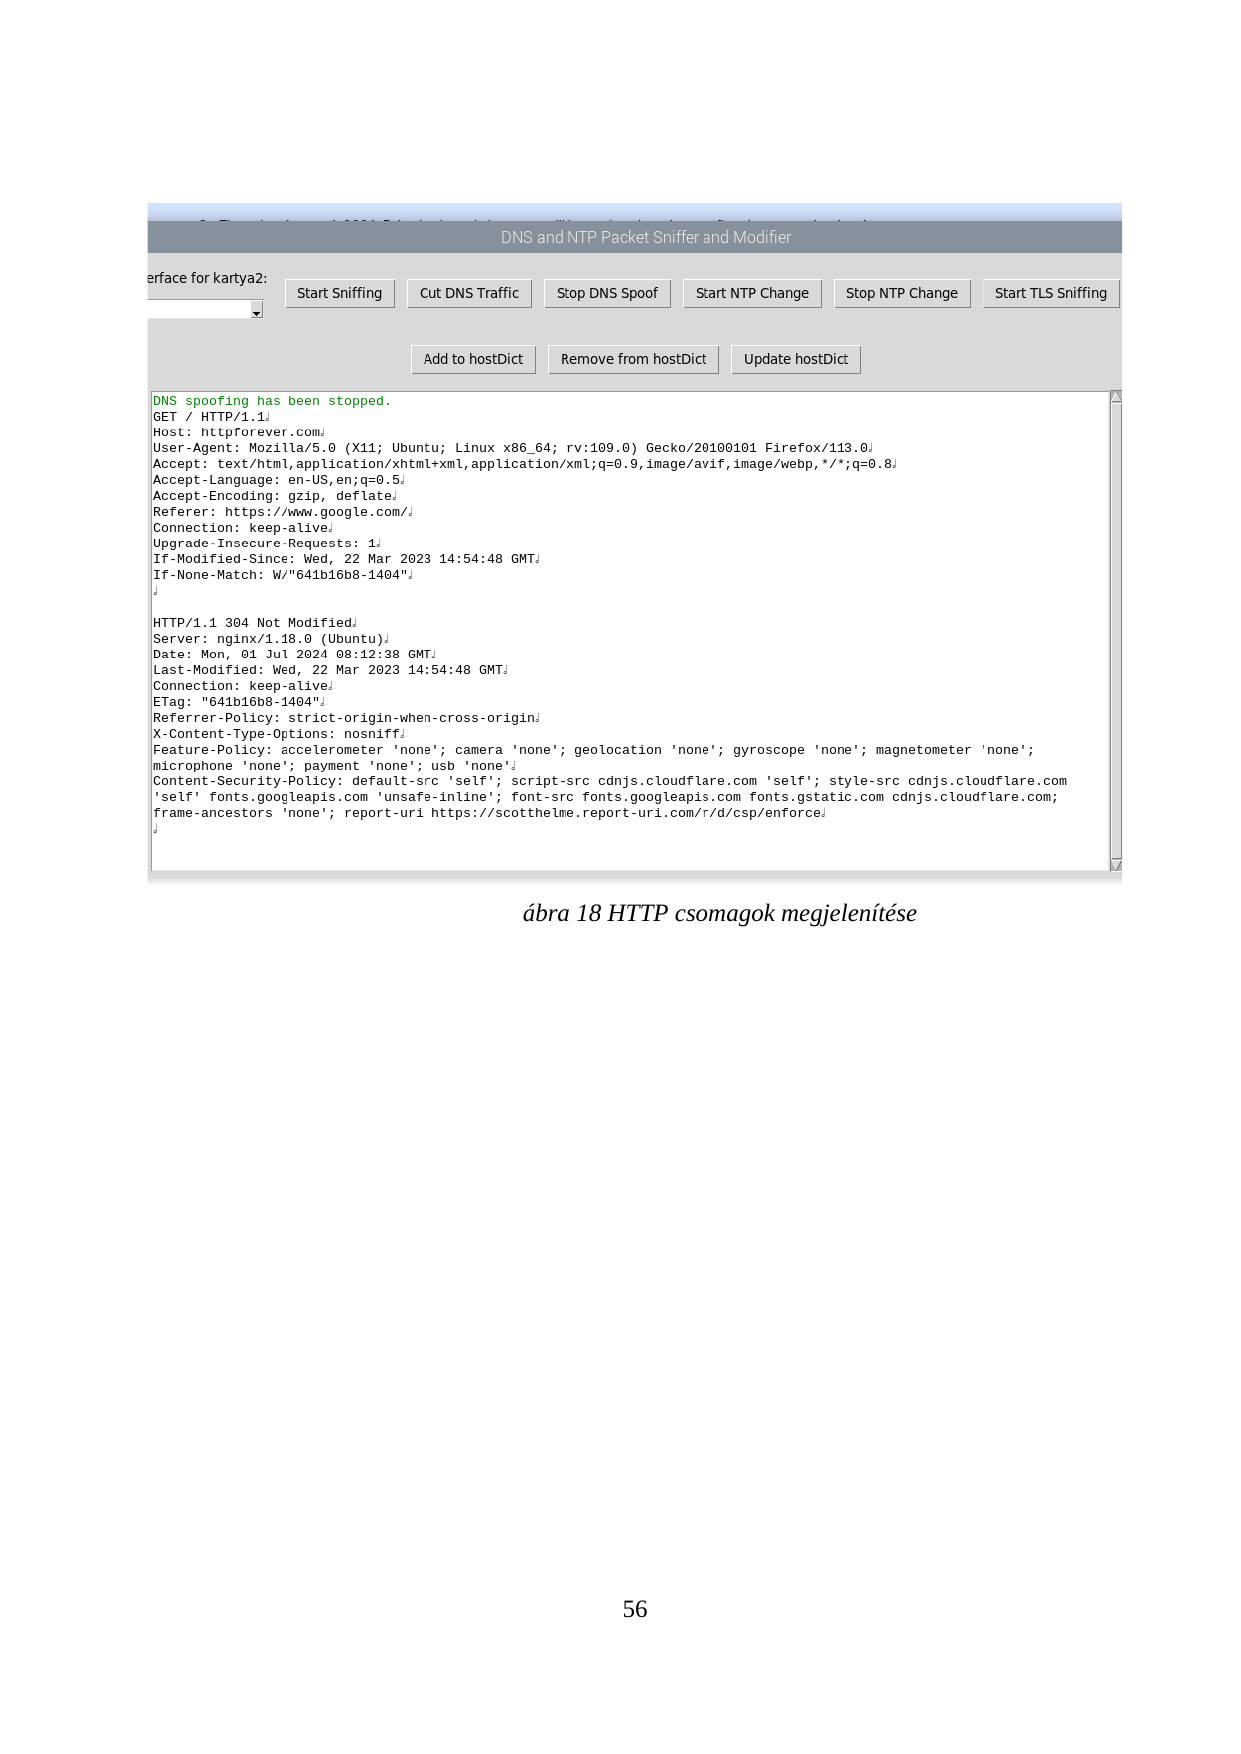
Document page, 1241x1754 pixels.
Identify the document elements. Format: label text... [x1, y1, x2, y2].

picture [147, 203, 1123, 884]
text ábra 18 HTTP csomagok megjelenítése [148, 898, 1122, 927]
